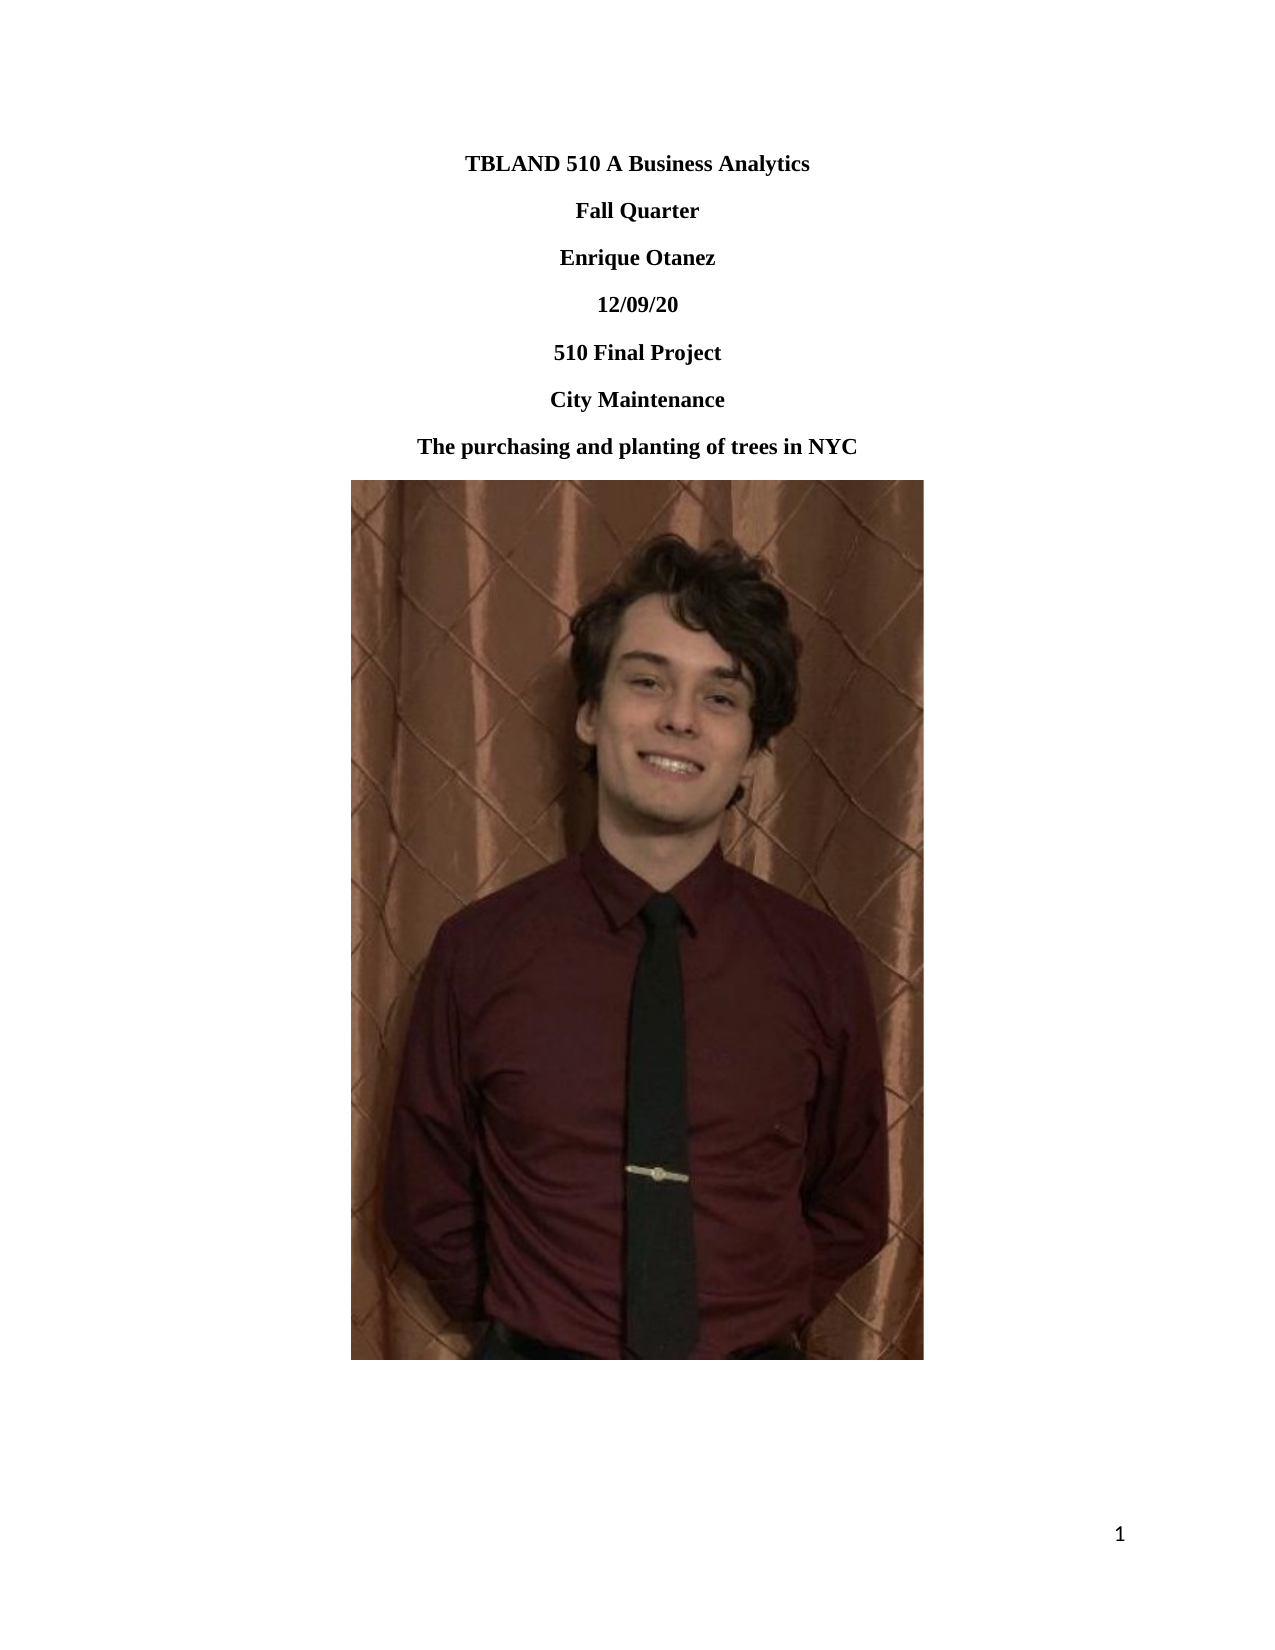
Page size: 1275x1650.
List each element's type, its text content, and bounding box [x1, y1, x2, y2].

picture [351, 480, 924, 1360]
text Fall Quarter [150, 197, 1125, 223]
text The purchasing and planting of trees in NYC [150, 433, 1125, 459]
text 12/09/20 [150, 292, 1125, 318]
text 510 Final Project [150, 339, 1125, 365]
text TBLAND 510 A Business Analytics [150, 150, 1125, 176]
text Enrique Otanez [150, 244, 1125, 271]
text City Maintenance [150, 386, 1125, 412]
